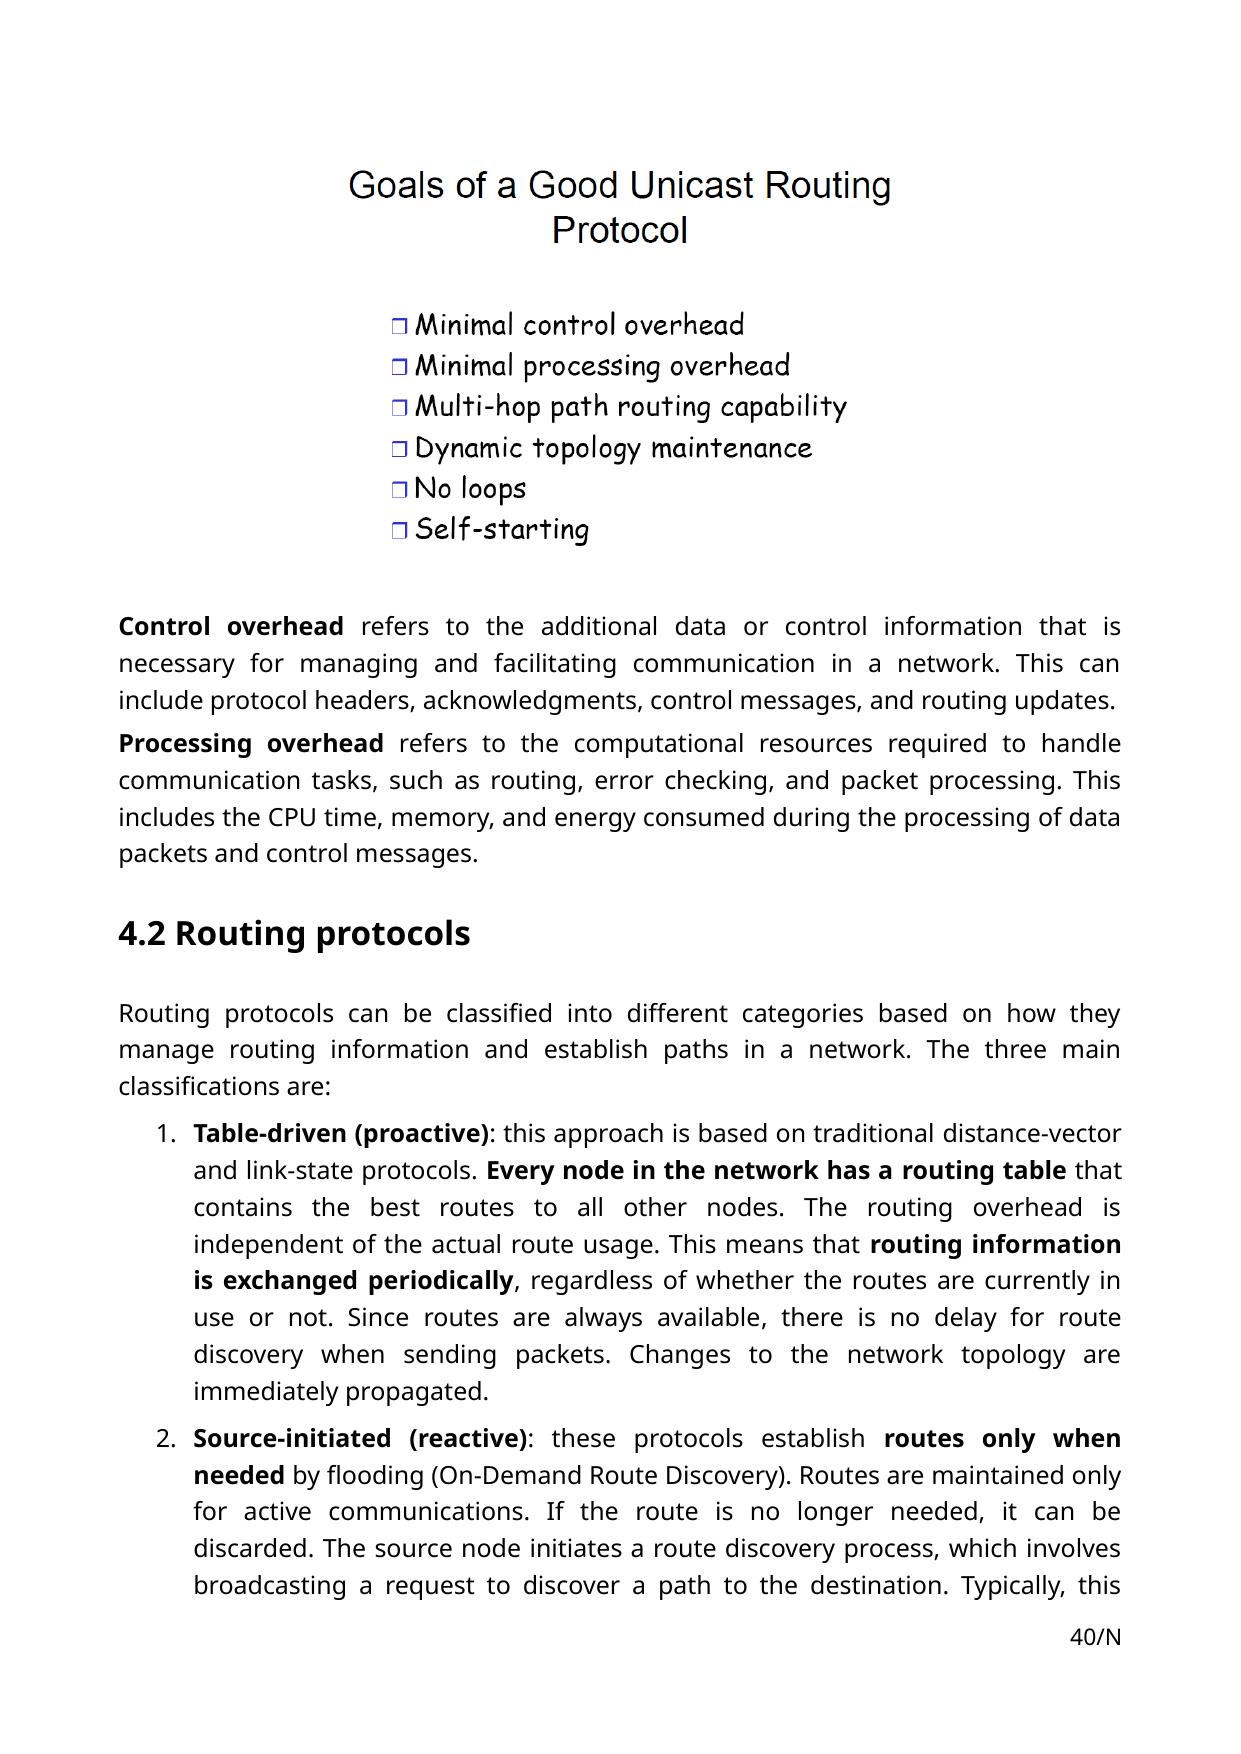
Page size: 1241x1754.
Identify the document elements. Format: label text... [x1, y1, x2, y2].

subtitle 4.2 Routing protocols [118, 909, 1122, 955]
text Control overhead refers to the additional data or control information that is necessary for managing and facilitating communication in a network. This can include protocol headers, acknowledgments, control messages, and routing updates. [118, 609, 1122, 717]
text Processing overhead refers to the computational resources required to handle communication tasks, such as routing, error checking, and packet processing. This includes the CPU time, memory, and energy consumed during the processing of data packets and control messages. [118, 726, 1122, 870]
text Routing protocols can be classified into different categories based on how they manage routing information and establish paths in a network. The three main classifications are: [118, 995, 1122, 1103]
picture [339, 147, 901, 571]
list Table-driven (proactive): this approach is based on traditional distance-vector and link-state protocols. Every node in the network has a routing table that contains the best routes to all other nodes. The routing overhead is independent of the actual route usage. This means that routing information is exchanged periodically, regardless of whether the routes are currently in use or not. Since routes are always available, there is no delay for route discovery when sending packets. Changes to the network topology are immediately propagated. [156, 1116, 1122, 1407]
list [156, 1421, 1122, 1602]
